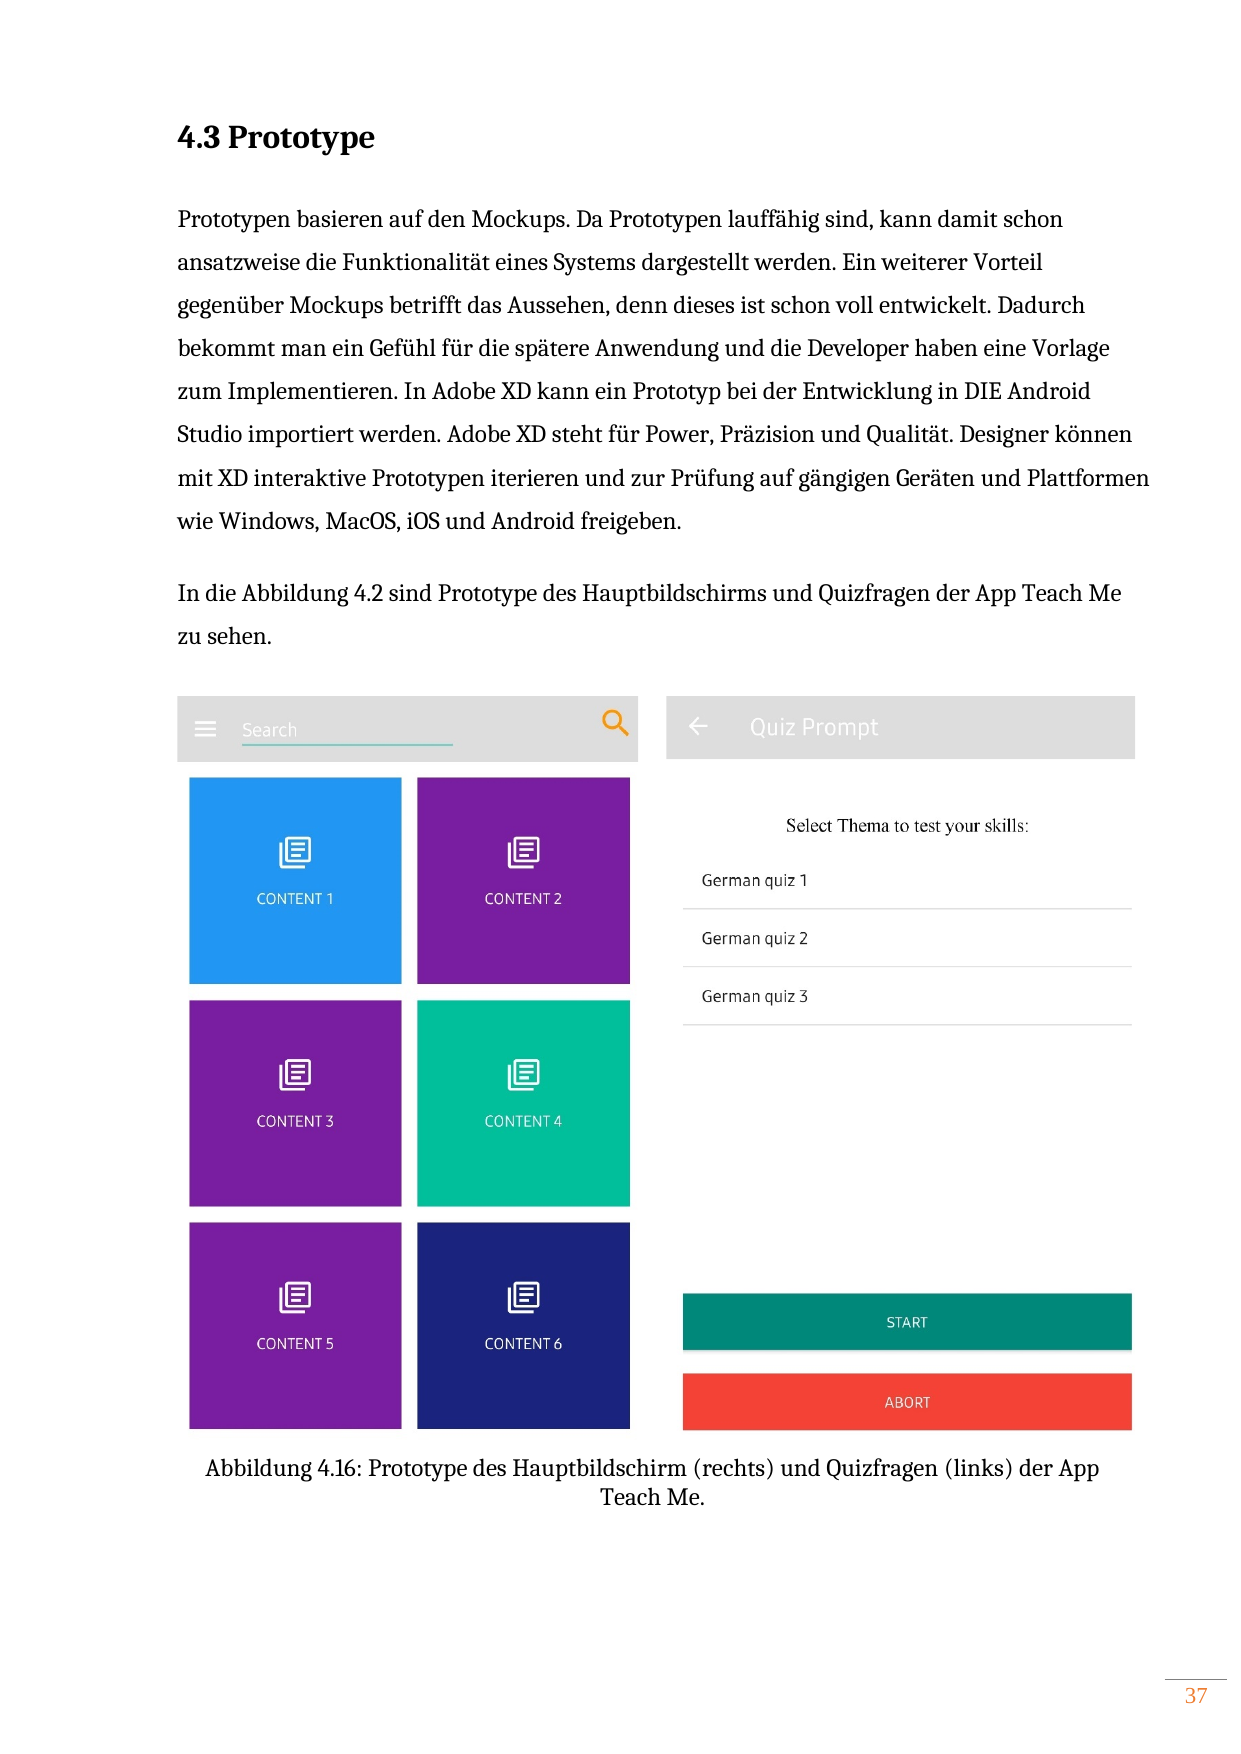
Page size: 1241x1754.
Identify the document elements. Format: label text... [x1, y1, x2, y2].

text Prototypen basieren auf den Mockups. Da Prototypen lauffähig sind, kann damit schon ansatzweise die Funktionalität eines Systems dargestellt werden. Ein weiterer Vorteil gegenüber Mockups betrifft das Aussehen, denn dieses ist schon voll entwickelt. Dadurch bekommt man ein Gefühl für die spätere Anwendung und die Developer haben eine Vorlage zum Implementieren. In Adobe XD kann ein Prototyp bei der Entwicklung in DIE Android Studio importiert werden. Adobe XD steht für Power, Präzision und Qualität. Designer können mit XD interaktive Prototypen iterieren und zur Prüfung auf gängigen Geräten und Plattformen wie Windows, MacOS, iOS und Android freigeben. [177, 205, 1152, 535]
picture [666, 696, 1136, 1450]
text In die Abbildung 4.2 sind Prototype des Hauptbildschirms und Quizfragen der App Teach Me zu sehen. [177, 579, 1152, 651]
picture [177, 696, 639, 1450]
subtitle 4.3 Prototype [177, 118, 1152, 156]
